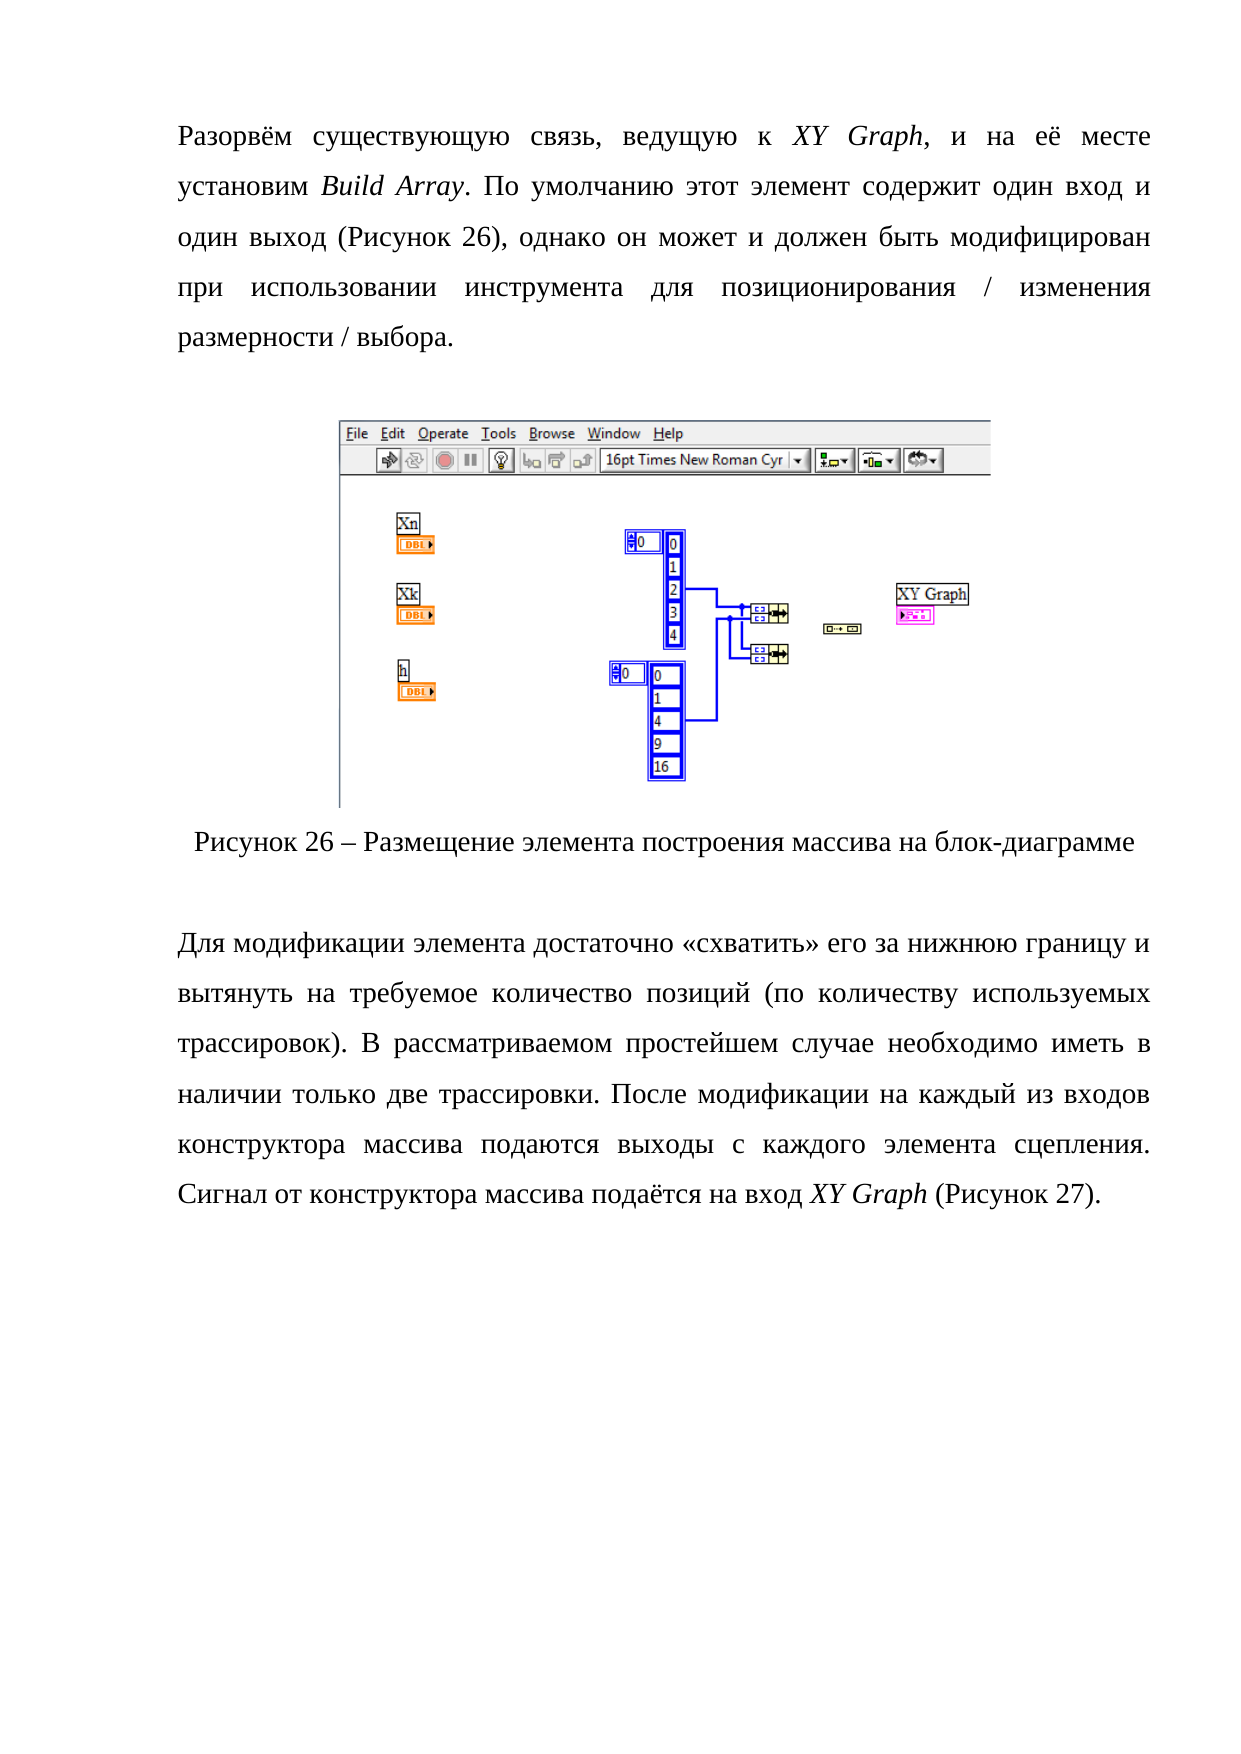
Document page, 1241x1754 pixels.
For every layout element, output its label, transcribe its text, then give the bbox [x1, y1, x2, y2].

text Разорвём существующую связь, ведущую к XY Graph, и на её месте установим Build Array. По умолчанию этот элемент содержит один вход и один выход (Рисунок 26), однако он может и должен быть модифицирован при использовании инструмента для позиционирования / изменения размерности / выбора. [177, 118, 1152, 353]
text Рисунок 26 – Размещение элемента построения массива на блок-диаграмме [177, 824, 1152, 858]
picture [338, 420, 991, 808]
text Для модификации элемента достаточно «схватить» его за нижнюю границу и вытянуть на требуемое количество позиций (по количеству используемых трассировок). В рассматриваемом простейшем случае необходимо иметь в наличии только две трассировки. После модификации на каждый из входов конструктора массива подаются выходы с каждого элемента сцепления. Сигнал от конструктора массива подаётся на вход XY Graph (Рисунок 27). [177, 925, 1152, 1210]
